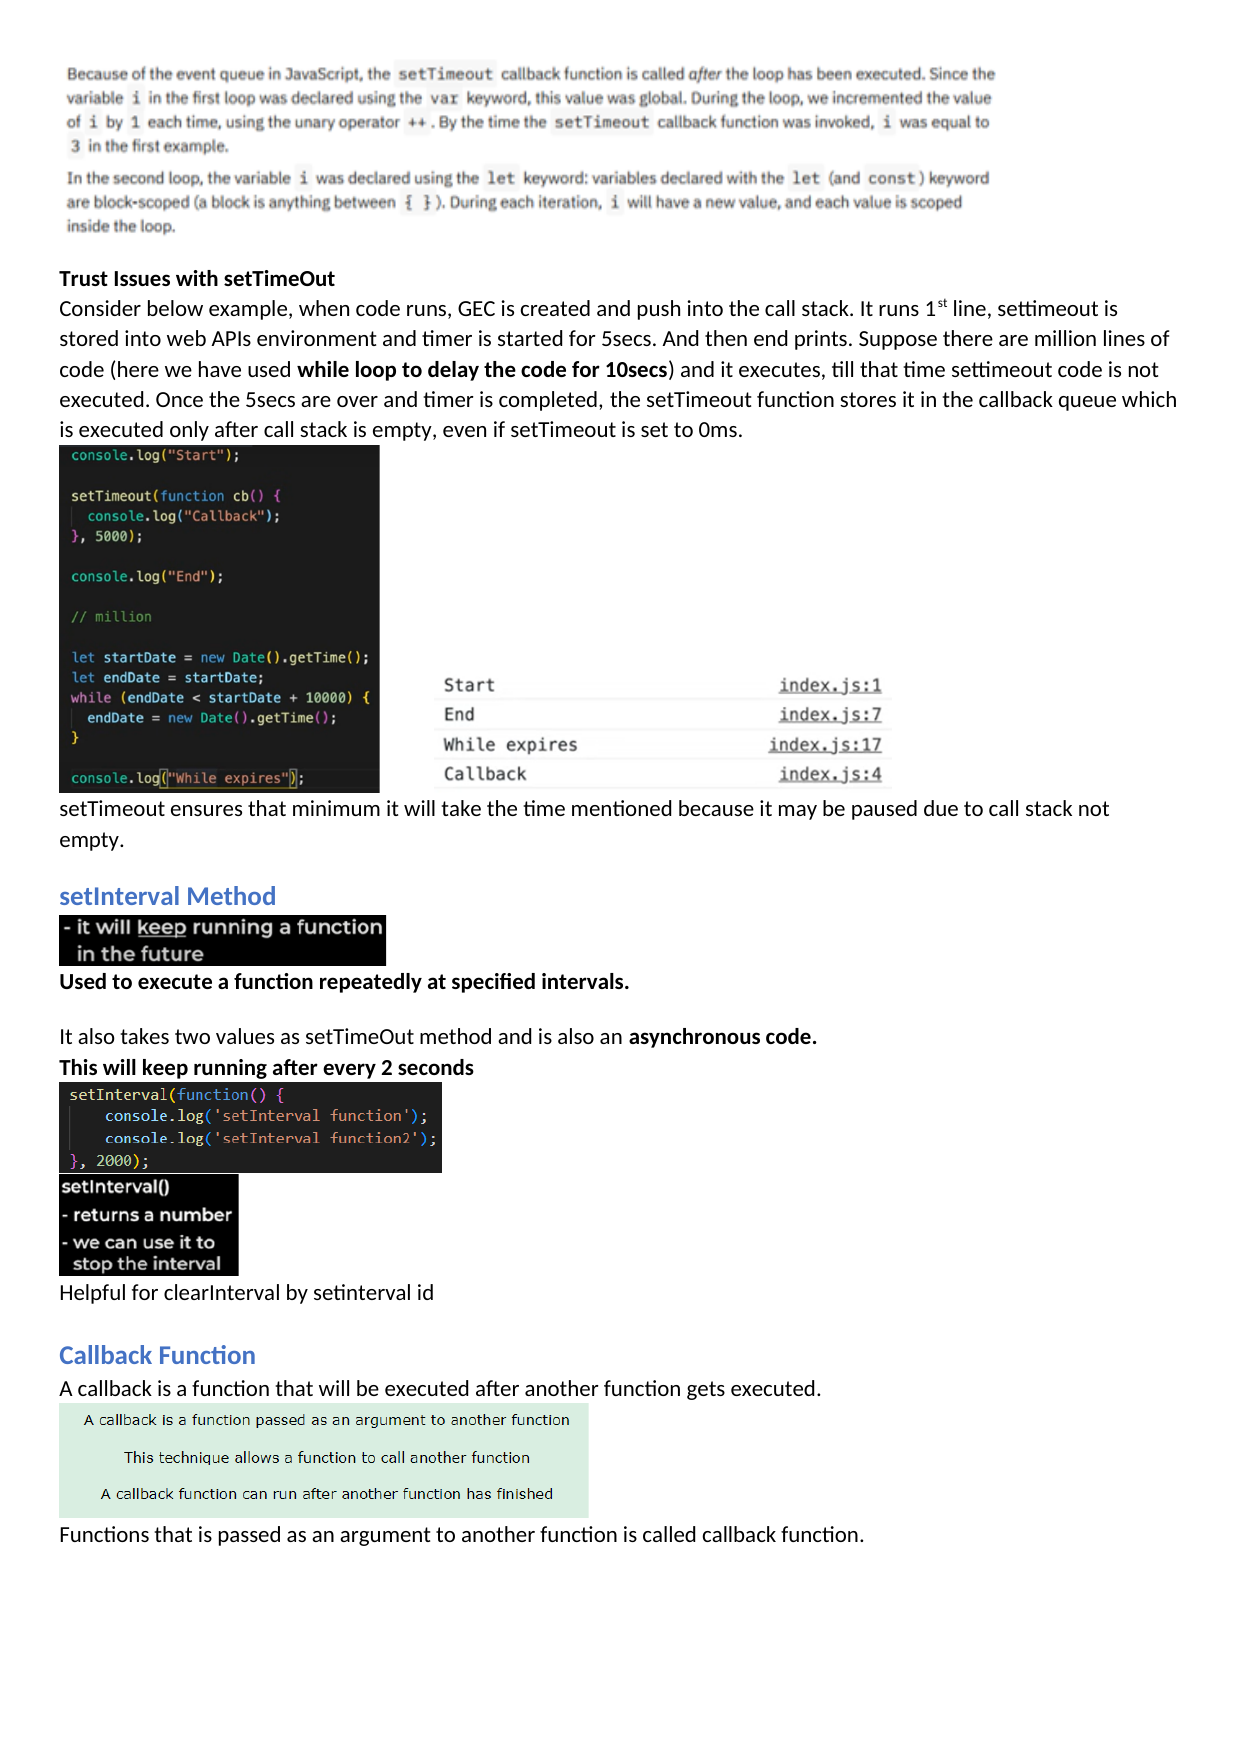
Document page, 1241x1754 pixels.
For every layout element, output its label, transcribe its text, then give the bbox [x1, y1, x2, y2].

picture [59, 1174, 239, 1276]
list Callback Function [59, 1338, 1181, 1371]
list setInterval Method [59, 879, 1181, 913]
list Consider below example, when code runs, GEC is created and push into the call stack. It runs 1st line, settimeout is stored into web APIs environment and timer is started for 5secs. And then end prints. Suppose there are million lines of code (here we have used while loop to delay the code for 10secs) and it executes, till that time settimeout code is not executed. Once the 5secs are over and timer is completed, the setTimeout function stores it in the callback queue which is executed only after call stack is empty, even if setTimeout is set to 0ms. [59, 294, 1181, 443]
list A callback is a function that will be executed after another function gets executed. [59, 1374, 1181, 1402]
list setTimeout ensures that minimum it will take the time mentioned because it may be paused due to call stack not empty. [59, 794, 1181, 853]
list This will keep running after every 2 seconds [59, 1053, 1181, 1081]
list Trust Issues with setTimeOut [59, 264, 1181, 292]
picture [59, 445, 380, 793]
picture [434, 671, 892, 793]
picture [59, 1082, 442, 1173]
list Functions that is passed as an argument to another function is called callback function. [59, 1520, 1181, 1548]
picture [59, 1403, 589, 1518]
list Used to execute a function repeatedly at specified intervals. [59, 967, 1181, 996]
picture [59, 915, 387, 966]
list Helpful for clearInterval by setinterval id [59, 1278, 1181, 1306]
list It also takes two values as setTimeOut method and is also an asynchronous code. [59, 1022, 1181, 1050]
picture [59, 59, 1004, 238]
